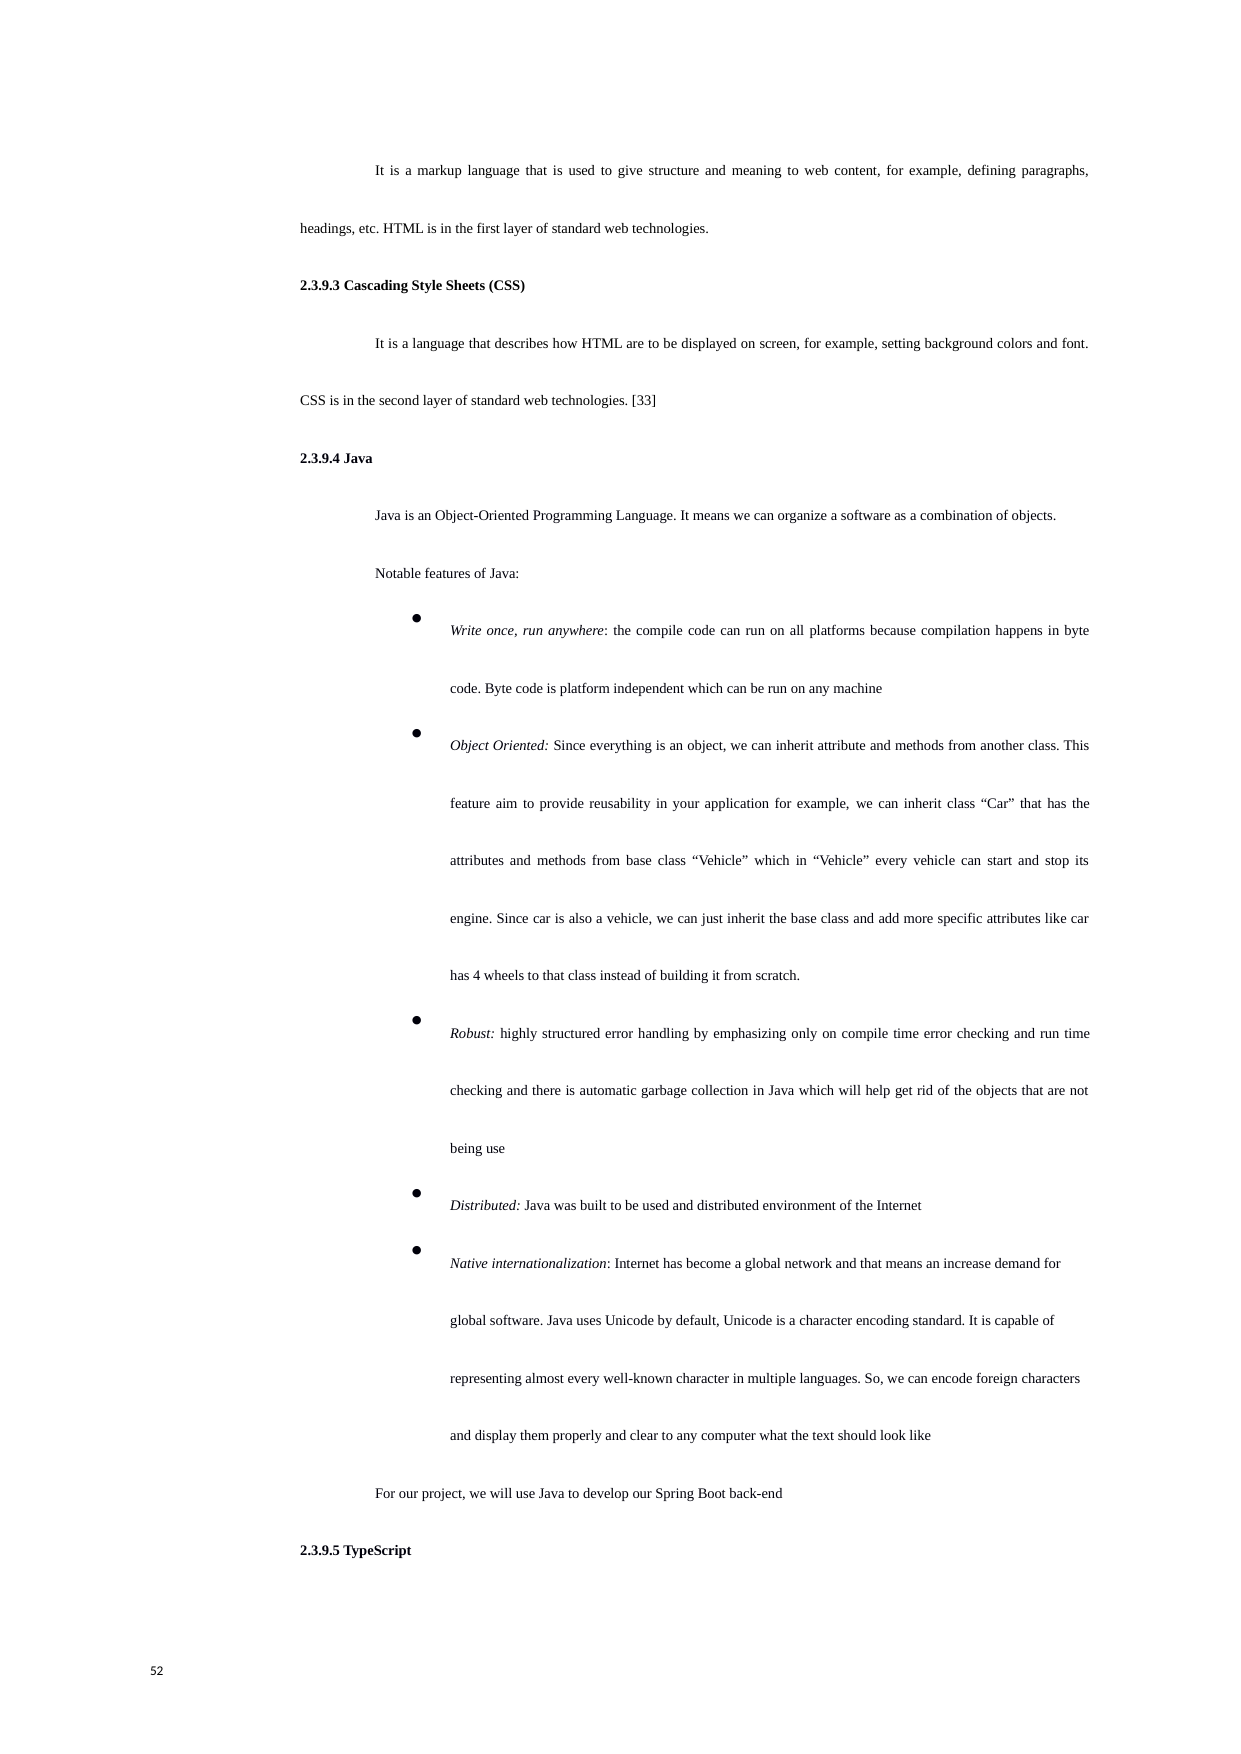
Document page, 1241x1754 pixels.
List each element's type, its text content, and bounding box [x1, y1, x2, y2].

text For our project, we will use Java to develop our Spring Boot back-end [300, 1472, 1090, 1501]
text 2.3.9.3 Cascading Style Sheets (CSS) [225, 265, 1090, 294]
list Object Oriented: Since everything is an object, we can inherit attribute and methods from another class. This feature aim to provide reusability in your application for example, we can inherit class “Car” that has the attributes and methods from base class “Vehicle” which in “Vehicle” every vehicle can start and stop its engine. Since car is also a vehicle, we can just inherit the base class and add more specific attributes like car has 4 wheels to that class instead of building it from scratch. [412, 725, 1090, 984]
text 2.3.9.5 TypeScript [225, 1530, 1090, 1559]
text Notable features of Java: [300, 552, 1090, 581]
list Write once, run anywhere: the compile code can run on all platforms because compilation happens in byte code. Byte code is platform independent which can be run on any machine [412, 610, 1090, 696]
text 2.3.9.4 Java [225, 437, 1090, 466]
list Distributed: Java was built to be used and distributed environment of the Internet [412, 1185, 1090, 1214]
text Java is an Object-Oriented Programming Language. It means we can organize a software as a combination of objects. [300, 495, 1090, 524]
text It is a language that describes how HTML are to be displayed on screen, for example, setting background colors and font. CSS is in the second layer of standard web technologies. [33] [300, 322, 1090, 409]
text It is a markup language that is used to give structure and meaning to web content, for example, defining paragraphs, headings, etc. HTML is in the first layer of standard web technologies. [300, 150, 1090, 236]
list Robust: highly structured error handling by emphasizing only on compile time error checking and run time checking and there is automatic garbage collection in Java which will help get rid of the objects that are not being use [412, 1012, 1090, 1156]
list Native internationalization: Internet has become a global network and that means an increase demand for global software. Java uses Unicode by default, Unicode is a character encoding standard. It is capable of representing almost every well-known character in multiple languages. So, we can encode foreign characters and display them properly and clear to any computer what the text should look like [412, 1242, 1090, 1444]
